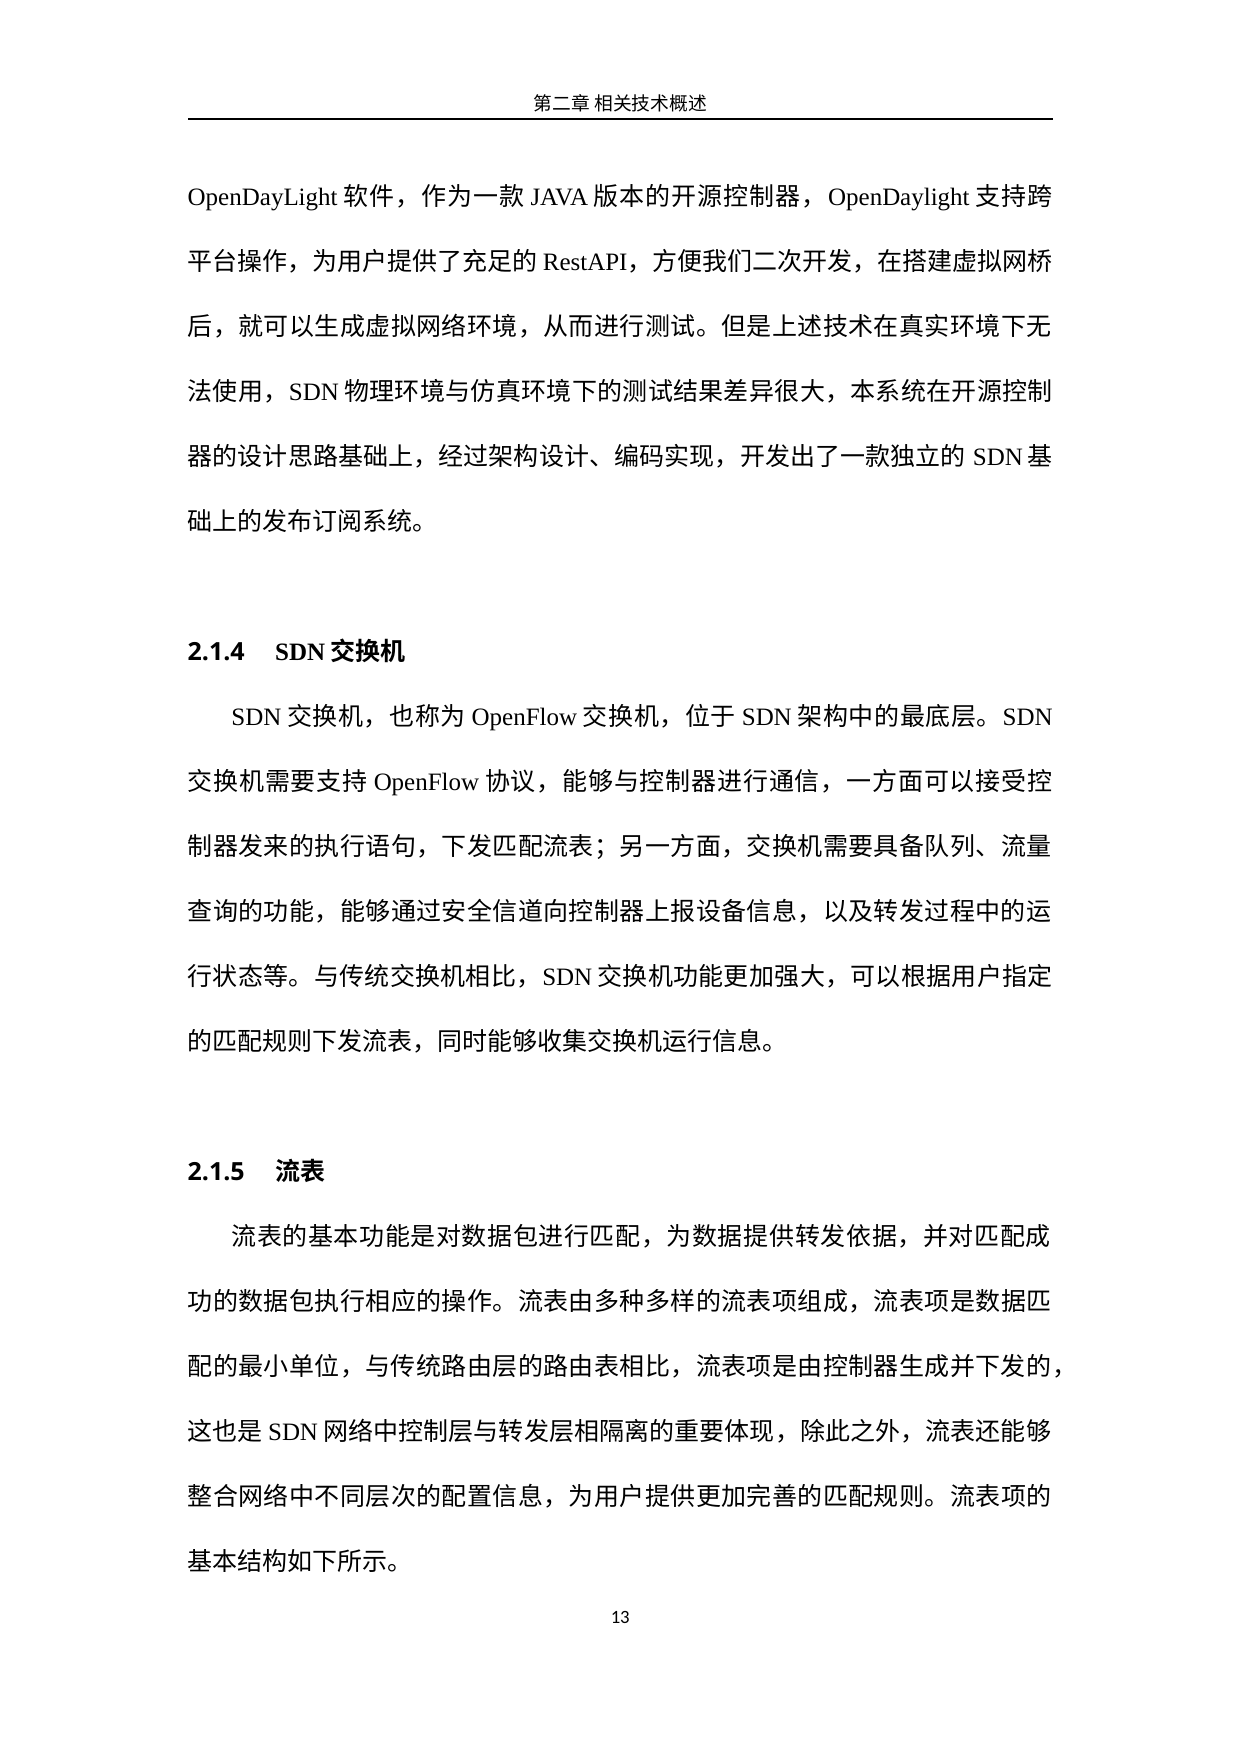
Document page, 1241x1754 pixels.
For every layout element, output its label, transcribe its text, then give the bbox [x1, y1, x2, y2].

list SDN交换机 [187, 617, 1053, 682]
text 流表的基本功能是对数据包进行匹配，为数据提供转发依据，并对匹配成功的数据包执行相应的操作。流表由多种多样的流表项组成，流表项是数据匹配的最小单位，与传统路由层的路由表相比，流表项是由控制器生成并下发的，这也是SDN网络中控制层与转发层相隔离的重要体现，除此之外，流表还能够整合网络中不同层次的配置信息，为用户提供更加完善的匹配规则。流表项的基本结构如下所示。 [187, 1202, 1053, 1592]
text SDN交换机，也称为OpenFlow交换机，位于SDN架构中的最底层。SDN交换机需要支持OpenFlow协议，能够与控制器进行通信，一方面可以接受控制器发来的执行语句，下发匹配流表；另一方面，交换机需要具备队列、流量查询的功能，能够通过安全信道向控制器上报设备信息，以及转发过程中的运行状态等。与传统交换机相比，SDN交换机功能更加强大，可以根据用户指定的匹配规则下发流表，同时能够收集交换机运行信息。 [187, 682, 1053, 1072]
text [187, 162, 1053, 552]
list 流表 [187, 1137, 1053, 1202]
